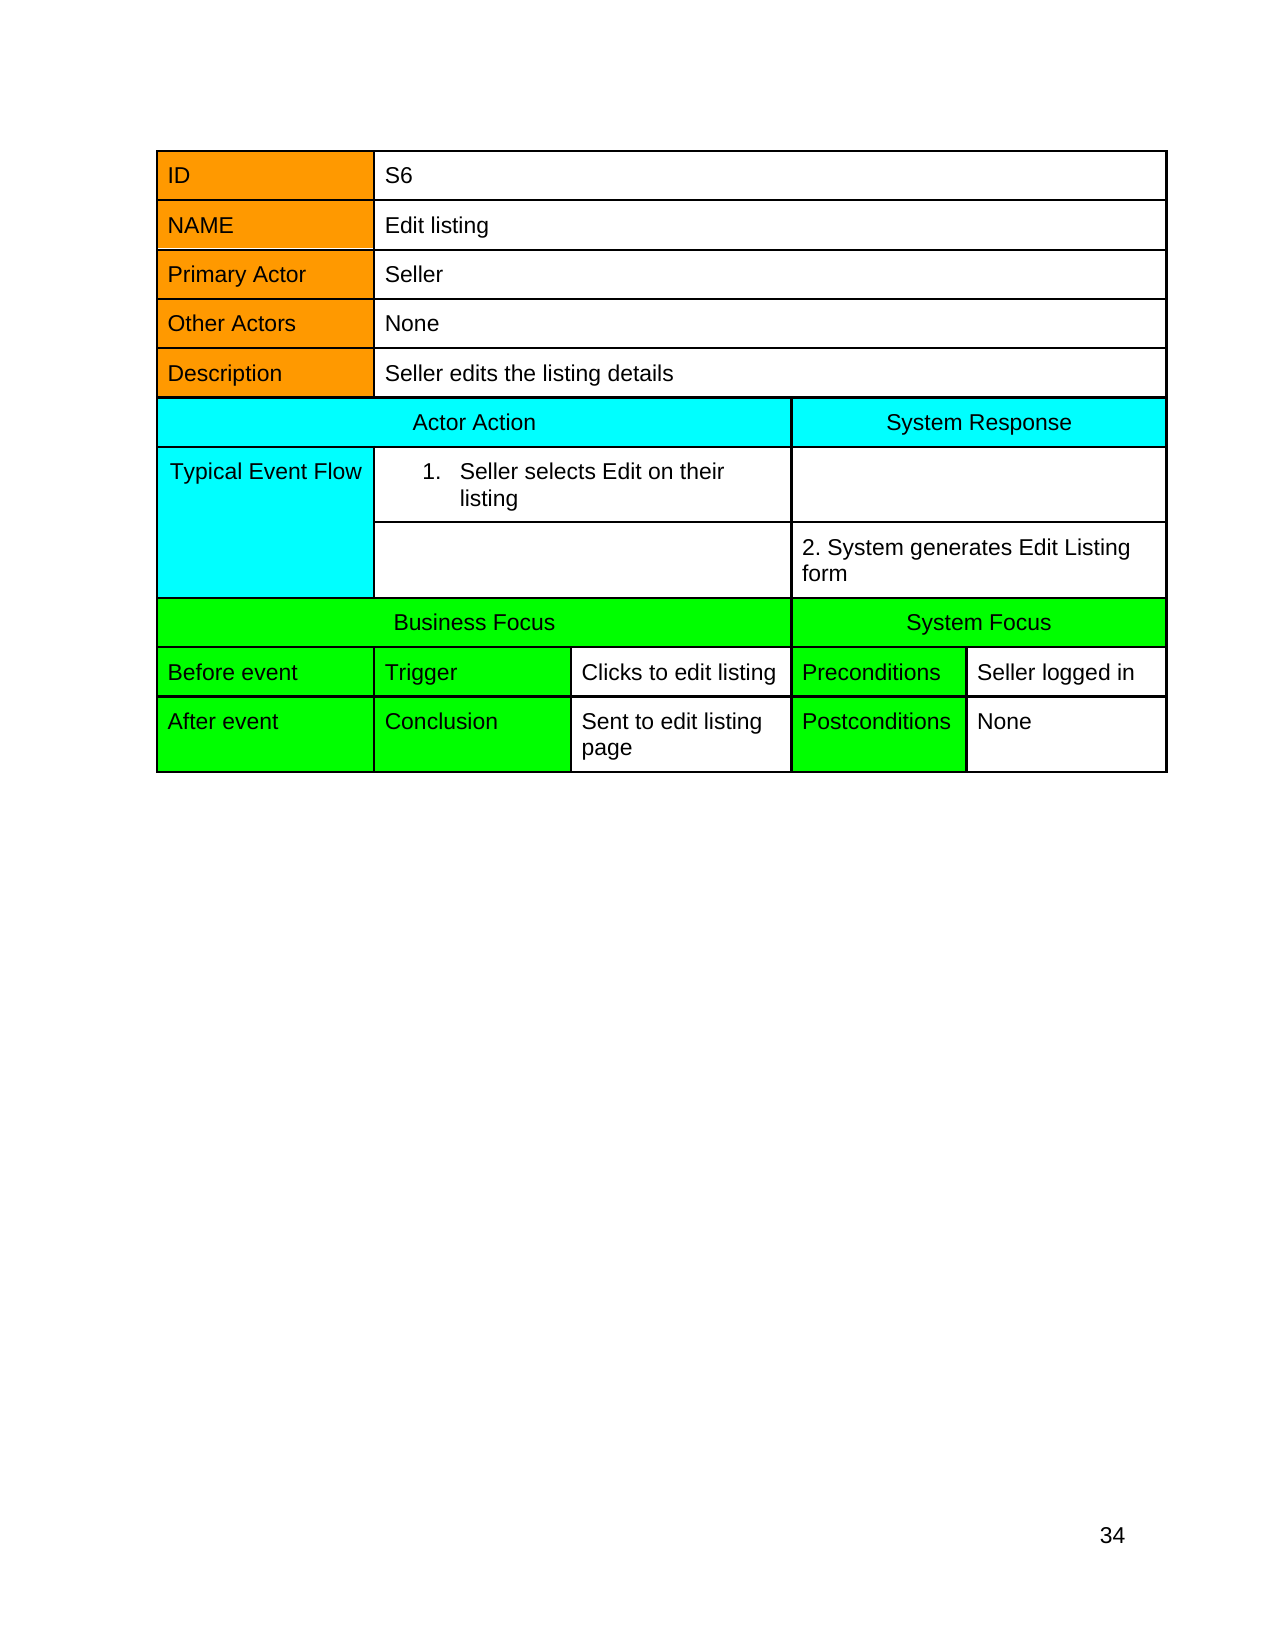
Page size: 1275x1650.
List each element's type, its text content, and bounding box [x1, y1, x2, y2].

table_cell Description [158, 349, 373, 396]
table_cell Conclusion [375, 698, 570, 771]
table_cell [793, 448, 1165, 521]
table_header S6 [375, 152, 1165, 199]
table_cell Seller [375, 251, 1165, 298]
table_cell Preconditions [793, 648, 965, 695]
table_cell NAME [158, 201, 373, 248]
table_header ID [158, 152, 373, 199]
table_cell Typical Event Flow [158, 448, 373, 597]
table_cell 2. System generates Edit Listing form [793, 523, 1165, 597]
table_cell Clicks to edit listing [572, 648, 790, 695]
table_cell Trigger [375, 648, 570, 695]
table_cell Seller edits the listing details [375, 349, 1165, 396]
table_cell Seller logged in [968, 648, 1165, 695]
table_cell Seller selects Edit on their listing [375, 448, 790, 521]
table_cell [375, 523, 790, 597]
table_cell System Focus [793, 599, 1165, 646]
table_cell Business Focus [158, 599, 790, 646]
table_cell Before event [158, 648, 373, 695]
table_cell System Response [793, 399, 1165, 446]
table_cell Actor Action [158, 399, 790, 446]
table_cell None [968, 698, 1165, 771]
table_cell None [375, 300, 1165, 347]
table_cell Edit listing [375, 201, 1165, 248]
table_cell After event [158, 698, 373, 771]
table_cell Postconditions [793, 698, 965, 771]
table_cell Sent to edit listing page [572, 698, 790, 771]
table_cell Other Actors [158, 300, 373, 347]
table_cell Primary Actor [158, 251, 373, 298]
